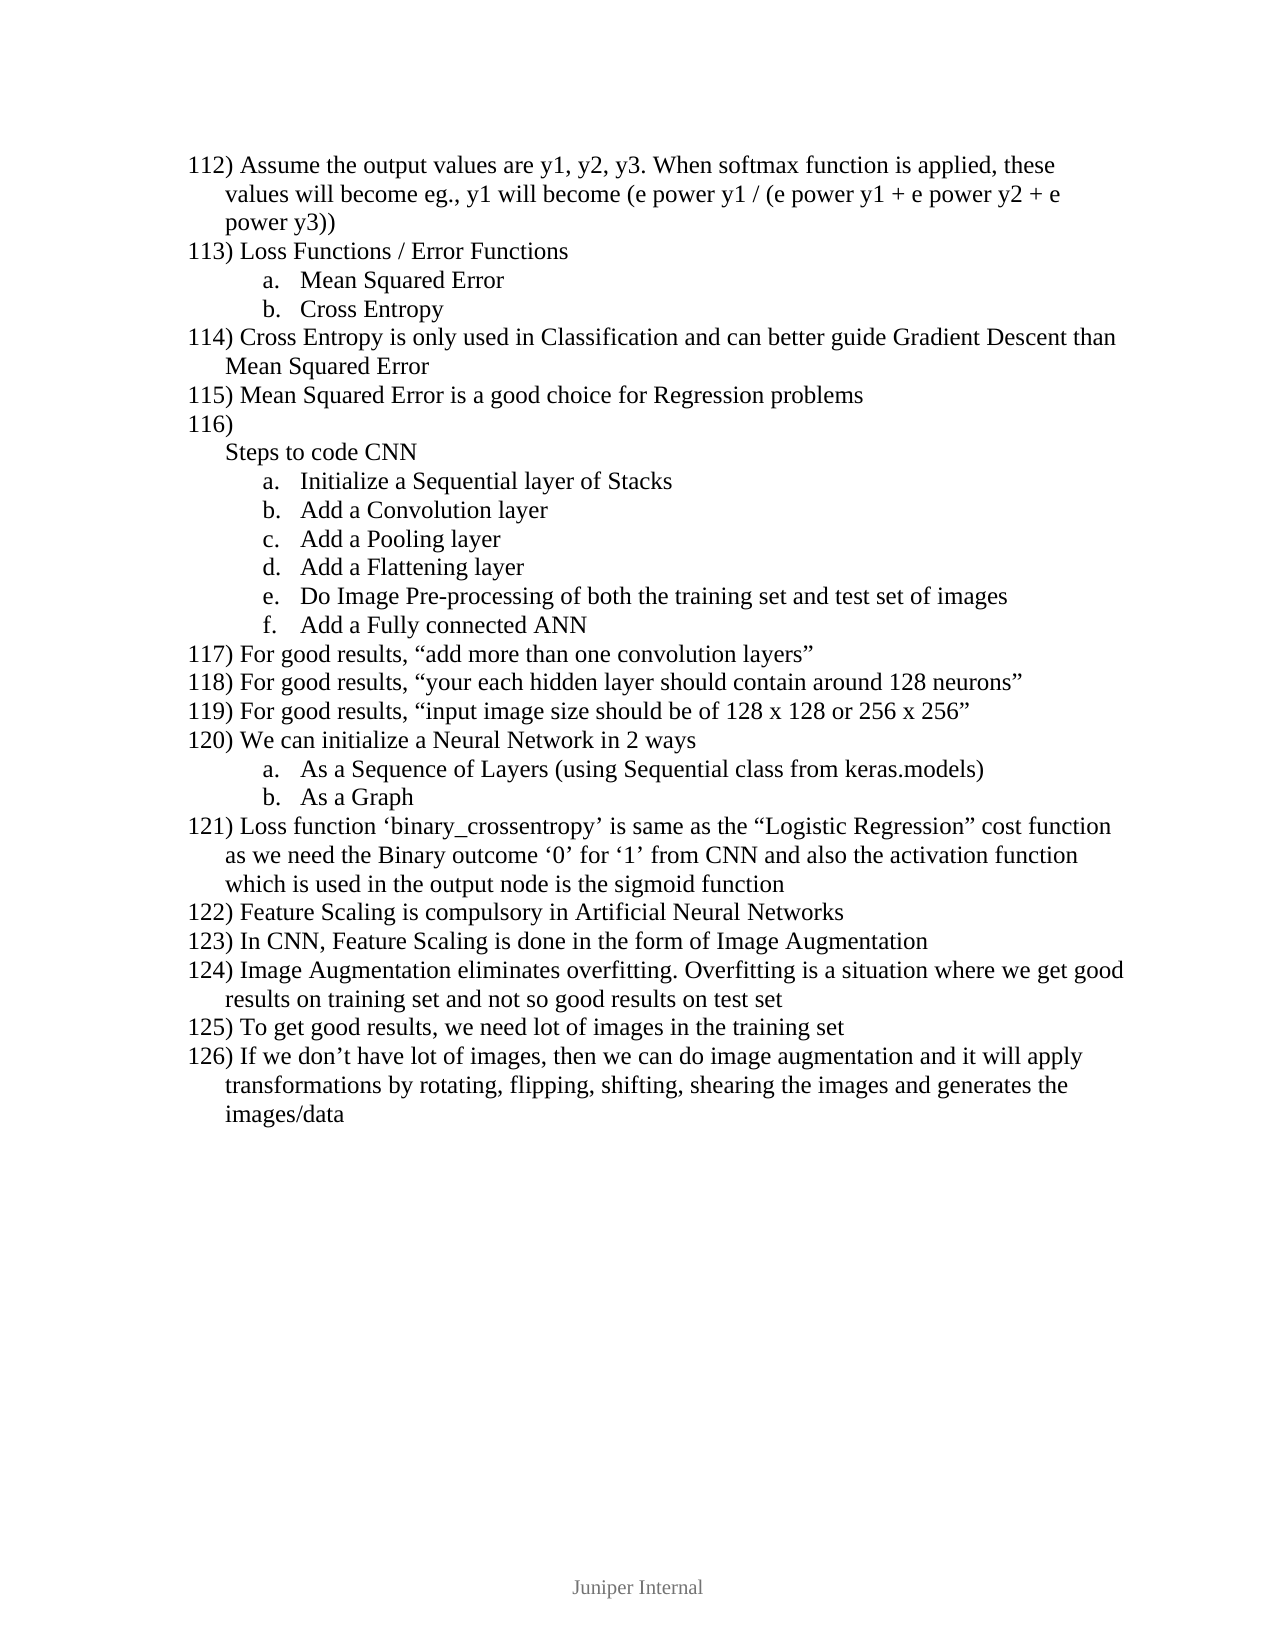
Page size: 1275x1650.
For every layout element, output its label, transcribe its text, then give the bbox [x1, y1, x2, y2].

list Do Image Pre-processing of both the training set and test set of images [262, 581, 1125, 610]
list We can initialize a Neural Network in 2 ways [187, 725, 1125, 754]
list Cross Entropy is only used in Classification and can better guide Gradient Descent than Mean Squared Error [187, 322, 1125, 380]
list Feature Scaling is compulsory in Artificial Neural Networks [187, 897, 1125, 926]
list In CNN, Feature Scaling is done in the form of Image Augmentation [187, 926, 1125, 955]
list If we don’t have lot of images, then we can do image augmentation and it will apply transformations by rotating, flipping, shifting, shearing the images and generates the images/data [187, 1041, 1125, 1127]
list Add a Convolution layer [262, 495, 1125, 524]
list As a Graph [262, 782, 1125, 811]
list Add a Flattening layer [262, 552, 1125, 581]
list Cross Entropy [262, 294, 1125, 322]
list Assume the output values are y1, y2, y3. When softmax function is applied, these values will become eg., y1 will become (e power y1 / (e power y1 + e power y2 + e power y3)) [187, 150, 1125, 236]
list Loss function ‘binary_crossentropy’ is same as the “Logistic Regression” cost function as we need the Binary outcome ‘0’ for ‘1’ from CNN and also the activation function which is used in the output node is the sigmoid function [187, 811, 1125, 897]
list As a Sequence of Layers (using Sequential class from keras.models) [262, 754, 1125, 782]
list For good results, “add more than one convolution layers” [187, 639, 1125, 667]
list For good results, “input image size should be of 128 x 128 or 256 x 256” [187, 696, 1125, 725]
list Mean Squared Error [262, 265, 1125, 294]
list To get good results, we need lot of images in the training set [187, 1012, 1125, 1041]
list Add a Pooling layer [262, 524, 1125, 552]
list Loss Functions / Error Functions [187, 236, 1125, 265]
list Image Augmentation eliminates overfitting. Overfitting is a situation where we get good results on training set and not so good results on test set [187, 955, 1125, 1012]
list Steps to code CNN [187, 409, 1125, 466]
list Mean Squared Error is a good choice for Regression problems [187, 380, 1125, 409]
list Add a Fully connected ANN [262, 610, 1125, 639]
list Initialize a Sequential layer of Stacks [262, 466, 1125, 495]
list For good results, “your each hidden layer should contain around 128 neurons” [187, 667, 1125, 696]
